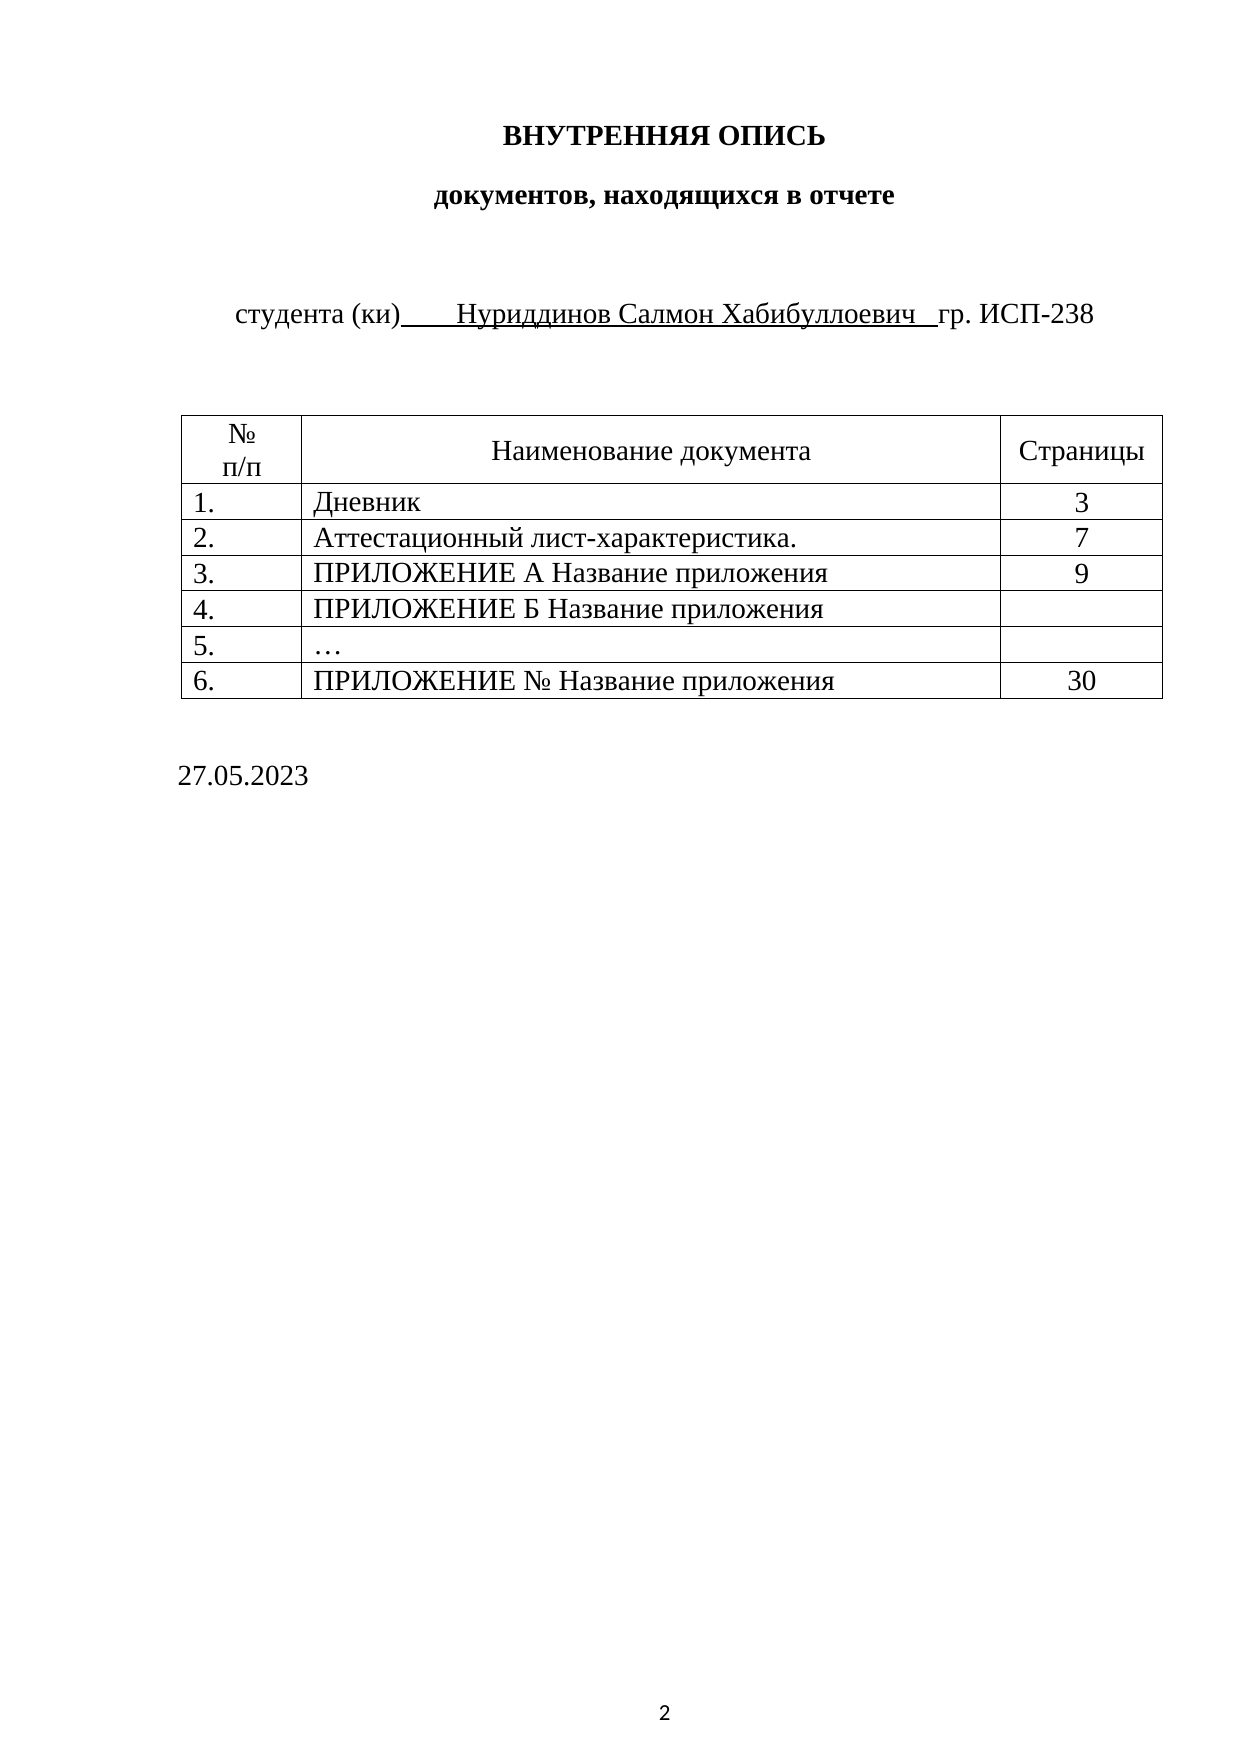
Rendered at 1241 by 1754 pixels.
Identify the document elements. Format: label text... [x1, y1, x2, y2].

table_cell [1001, 627, 1162, 662]
table_cell ПРИЛОЖЕНИЕ А Название приложения [302, 556, 1000, 590]
table_cell 3 [1001, 484, 1162, 519]
text ВНУТРЕННЯЯ ОПИСЬ [177, 118, 1152, 152]
table_cell 30 [1001, 663, 1162, 697]
table_cell [182, 591, 301, 626]
table_cell 9 [1001, 556, 1162, 590]
table_cell [182, 484, 301, 519]
table_header Страницы [1001, 416, 1162, 483]
table_cell Аттестационный лист-характеристика. [302, 520, 1000, 554]
table_cell [1001, 591, 1162, 626]
table_cell [182, 520, 301, 554]
table_cell Дневник [302, 484, 1000, 519]
table_cell 7 [1001, 520, 1162, 554]
table_cell … [302, 627, 1000, 662]
table_cell [182, 663, 301, 697]
text студента (ки) Нуриддинов Салмон Хабибуллоевич гр. ИСП-238 [177, 296, 1152, 330]
table_header № п/п [182, 416, 301, 483]
table_cell ПРИЛОЖЕНИЕ Б Название приложения [302, 591, 1000, 626]
text 27.05.2023 [177, 758, 1152, 791]
table_header Наименование документа [302, 416, 1000, 483]
text документов, находящихся в отчете [177, 177, 1152, 211]
table_cell [182, 627, 301, 662]
table_cell ПРИЛОЖЕНИЕ № Название приложения [302, 663, 1000, 697]
table_cell [182, 556, 301, 590]
